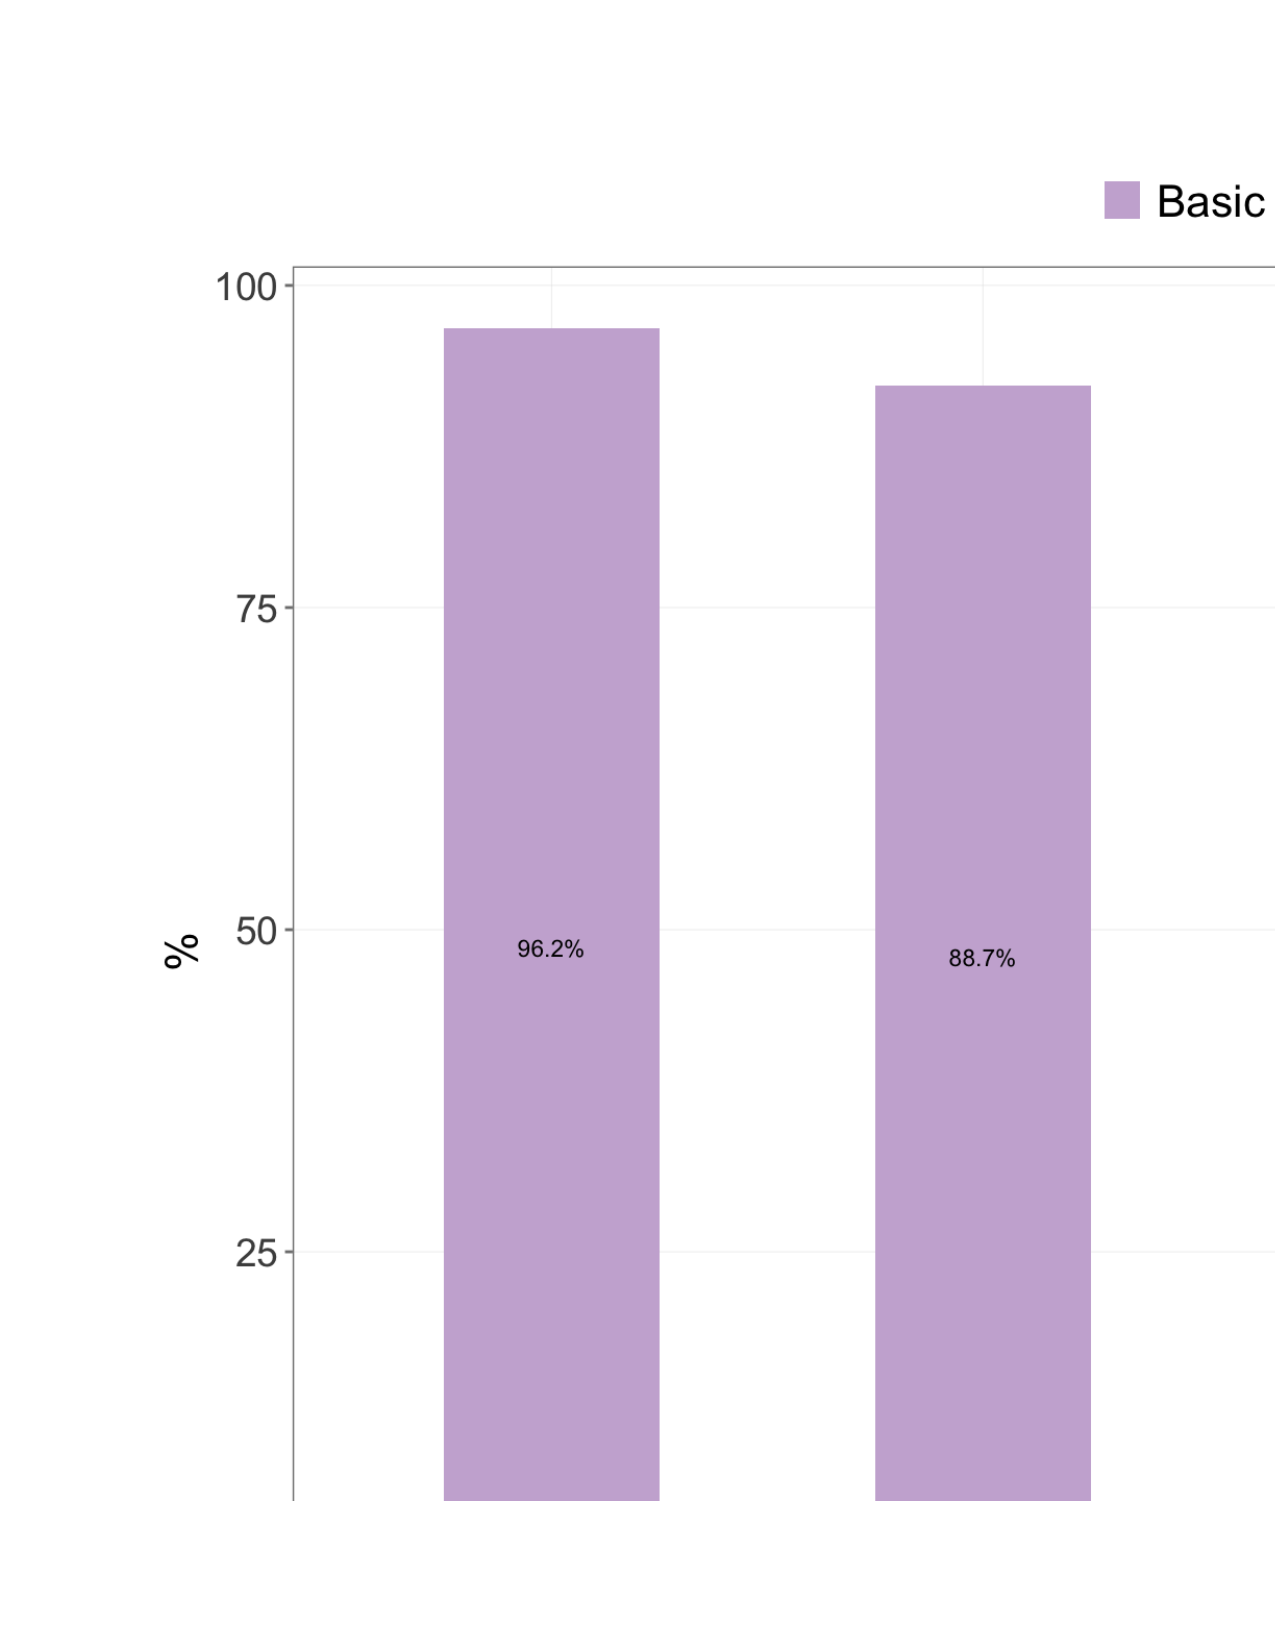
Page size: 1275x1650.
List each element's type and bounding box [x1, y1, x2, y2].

picture [150, 150, 1275, 1501]
